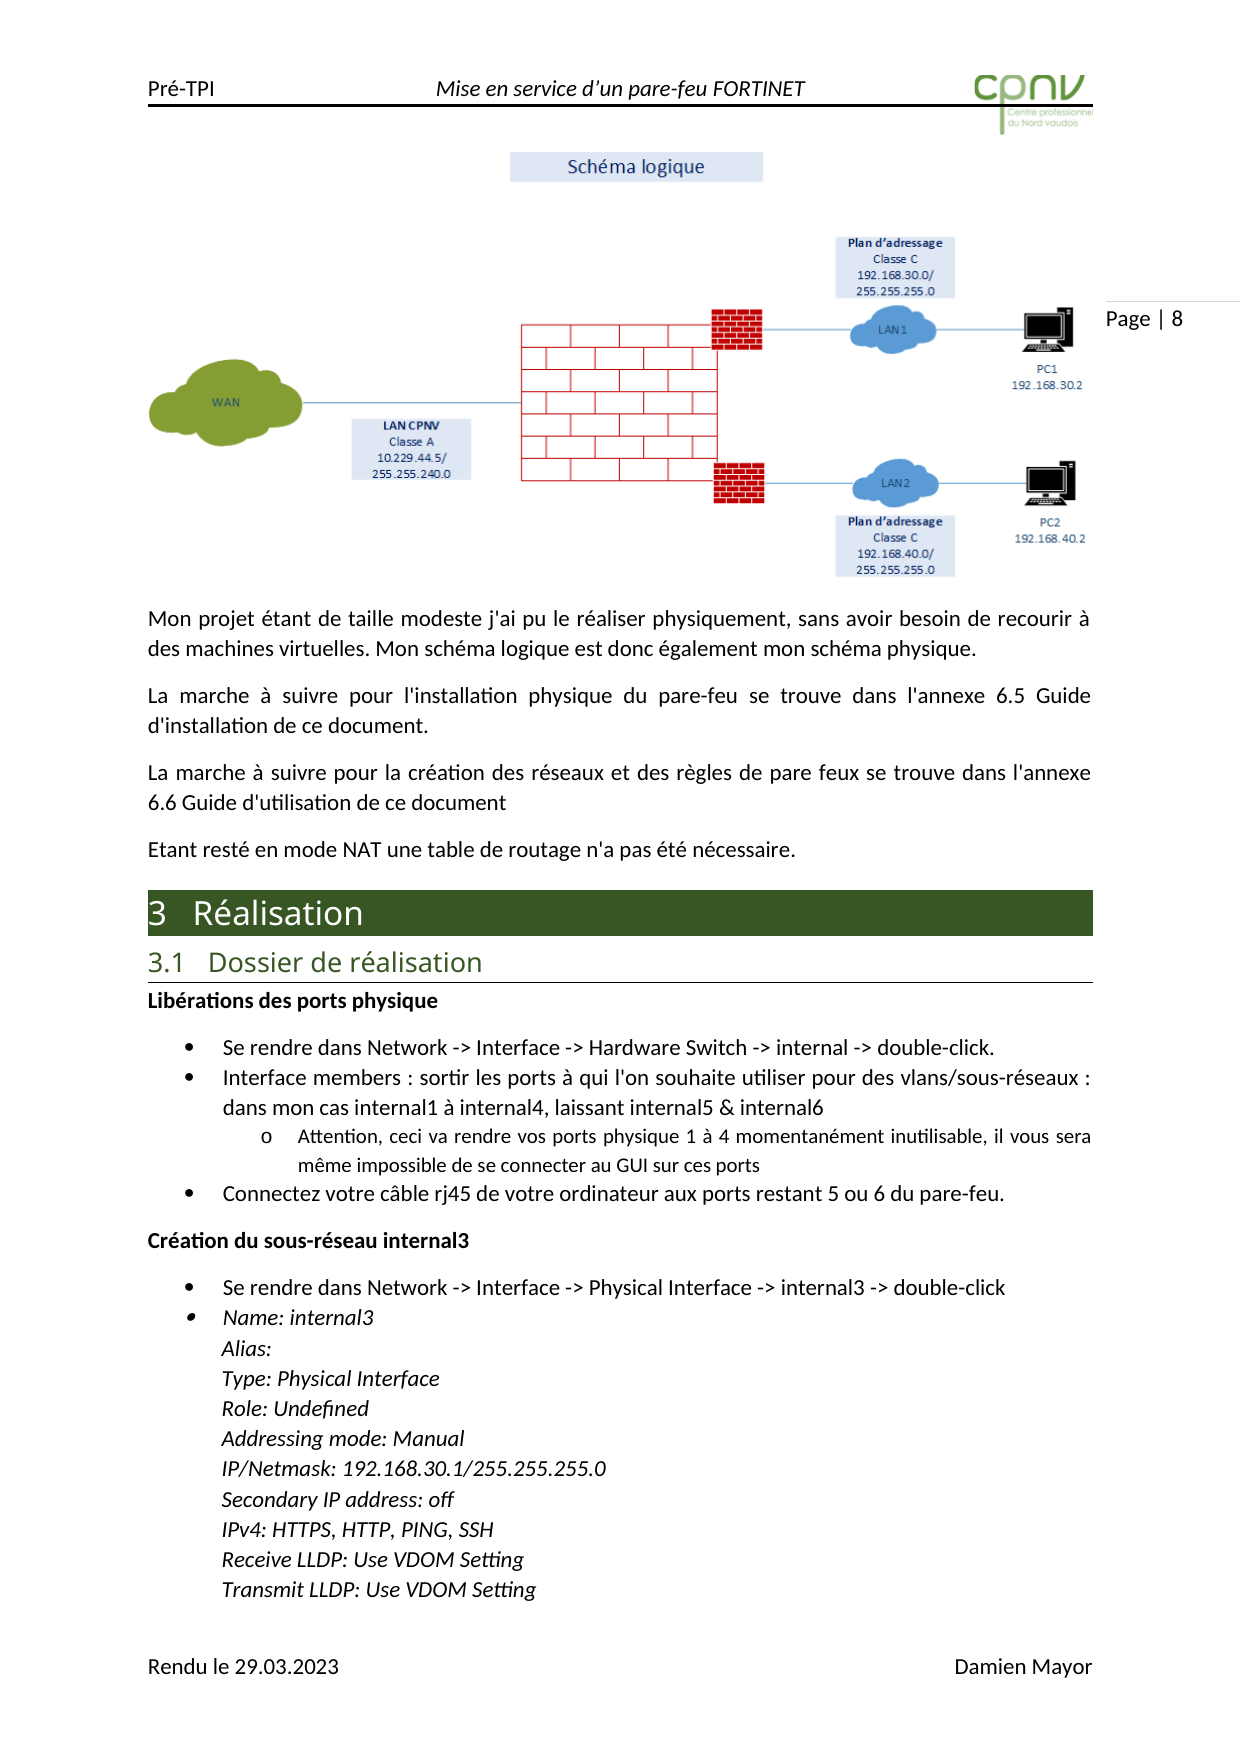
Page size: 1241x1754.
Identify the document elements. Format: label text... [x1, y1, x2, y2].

list Se rendre dans Network -> Interface -> Physical Interface -> internal3 -> double-click [185, 1273, 1093, 1301]
text La marche à suivre pour la création des réseaux et des règles de pare feux se trouve dans l'annexe 6.6 Guide d'utilisation de ce document [148, 758, 1093, 816]
list Receive LLDP: Use VDOM Setting [221, 1545, 1093, 1573]
list Role: Undefined [221, 1394, 1093, 1422]
picture [147, 147, 1093, 585]
text Mon projet étant de taille modeste j'ai pu le réaliser physiquement, sans avoir besoin de recourir à des machines virtuelles. Mon schéma logique est donc également mon schéma physique. [148, 604, 1093, 662]
list Alias: [221, 1334, 1093, 1362]
text La marche à suivre pour l'installation physique du pare-feu se trouve dans l'annexe 6.5 Guide d'installation de ce document. [148, 681, 1093, 739]
text Etant resté en mode NAT une table de routage n'a pas été nécessaire. [148, 835, 1093, 863]
list Secondary IP address: off [221, 1485, 1093, 1513]
subtitle Dossier de réalisation [148, 943, 1093, 982]
list Interface members : sortir les ports à qui l'on souhaite utiliser pour des vlans/sous-réseaux : dans mon cas internal1 à internal4, laissant internal5 & internal6 [185, 1063, 1093, 1121]
list Addressing mode: Manual [221, 1424, 1093, 1452]
text Libérations des ports physique [148, 986, 1093, 1014]
list Type: Physical Interface [221, 1364, 1093, 1392]
text Création du sous-réseau internal3 [148, 1226, 1093, 1254]
list Se rendre dans Network -> Interface -> Hardware Switch -> internal -> double-click. [185, 1033, 1093, 1061]
list IPv4: HTTPS, HTTP, PING, SSH [221, 1515, 1093, 1543]
subtitle Réalisation [148, 890, 1093, 936]
list Connectez votre câble rj45 de votre ordinateur aux ports restant 5 ou 6 du pare-feu. [185, 1179, 1093, 1207]
list Attention, ceci va rendre vos ports physique 1 à 4 momentanément inutilisable, il vous sera même impossible de se connecter au GUI sur ces ports [260, 1124, 1093, 1177]
list IP/Netmask: 192.168.30.1/255.255.255.0 [221, 1454, 1093, 1482]
list Transmit LLDP: Use VDOM Setting [221, 1575, 1093, 1603]
list Name: internal3 [185, 1303, 1093, 1331]
